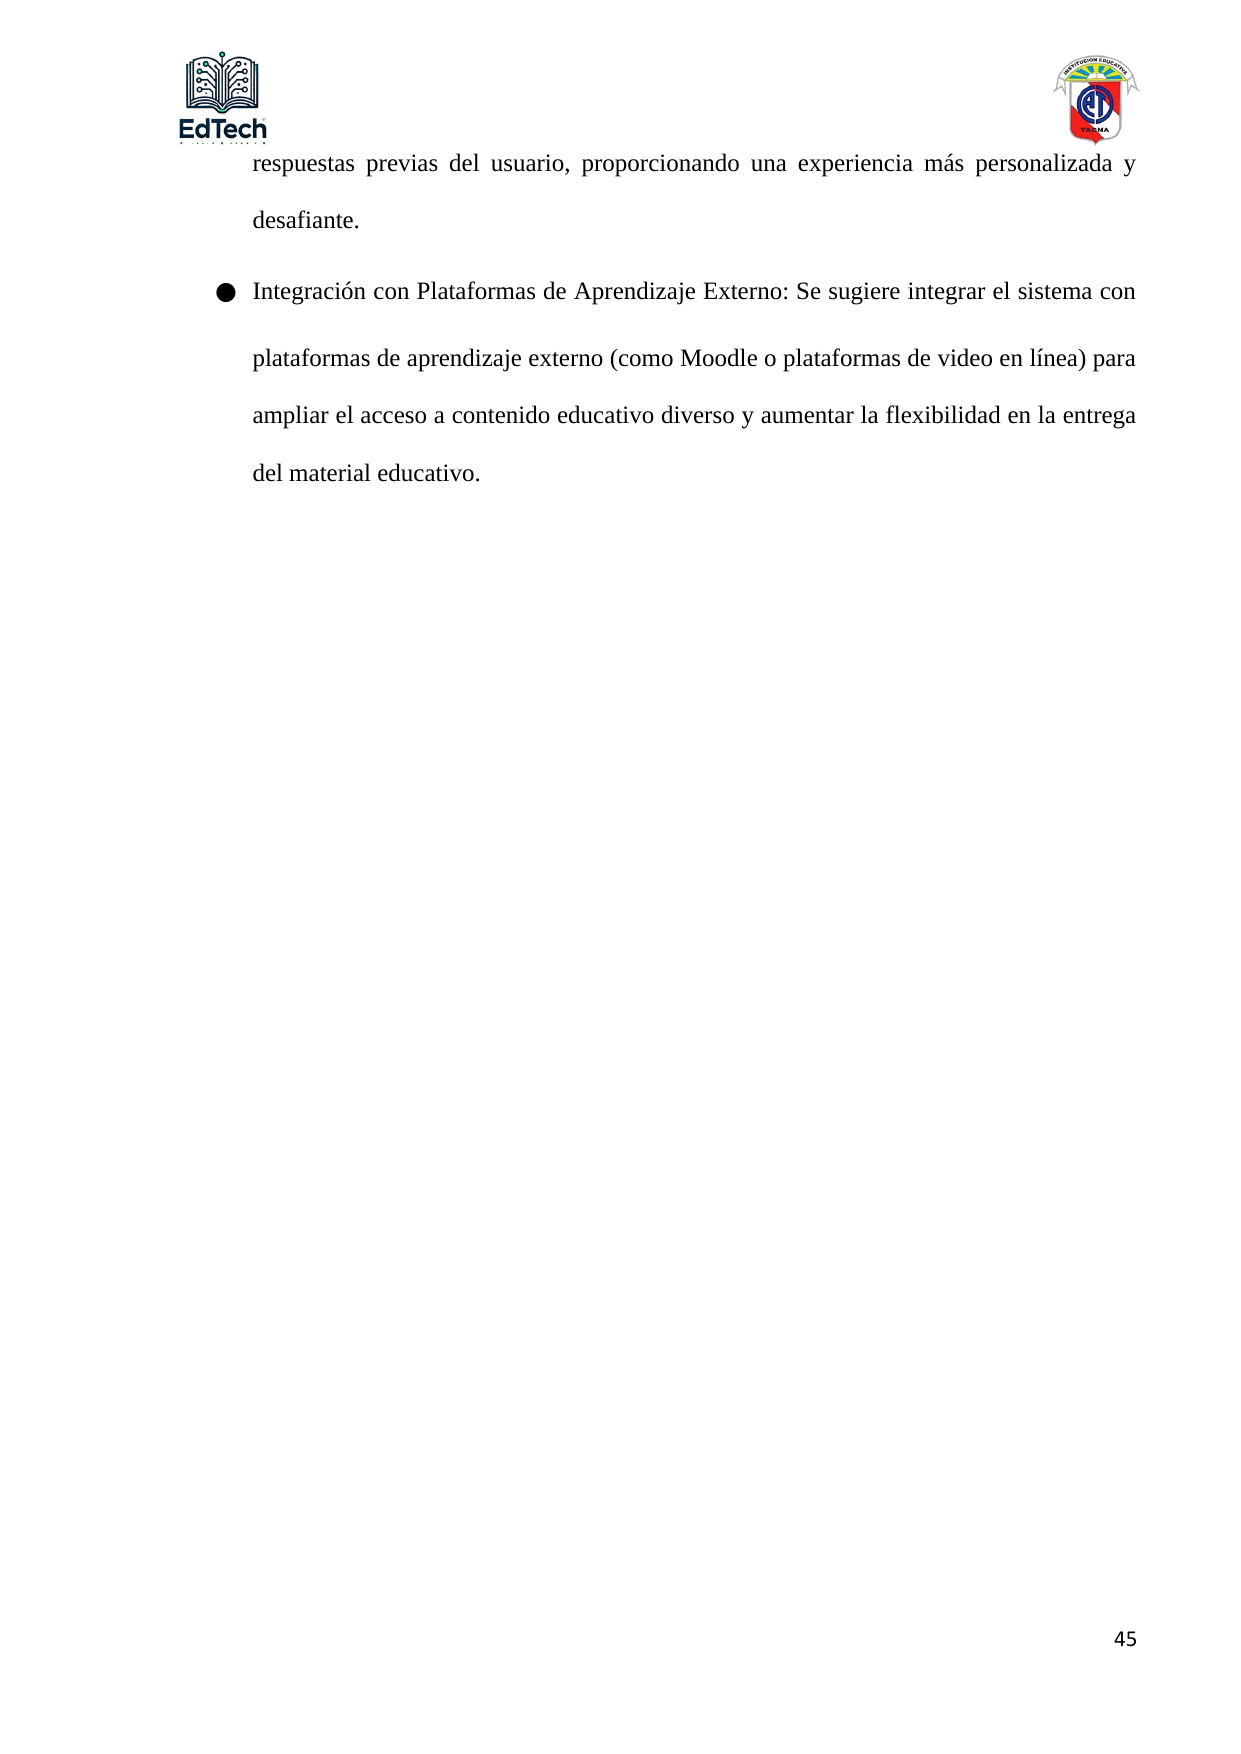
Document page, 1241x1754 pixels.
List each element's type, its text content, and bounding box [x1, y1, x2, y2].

list Integración con Plataformas de Aprendizaje Externo: Se sugiere integrar el sistema con plataformas de aprendizaje externo (como Moodle o plataformas de video en línea) para ampliar el acceso a contenido educativo diverso y aumentar la flexibilidad en la entrega del material educativo. [215, 263, 1137, 486]
picture [177, 46, 270, 148]
picture [1051, 53, 1141, 148]
